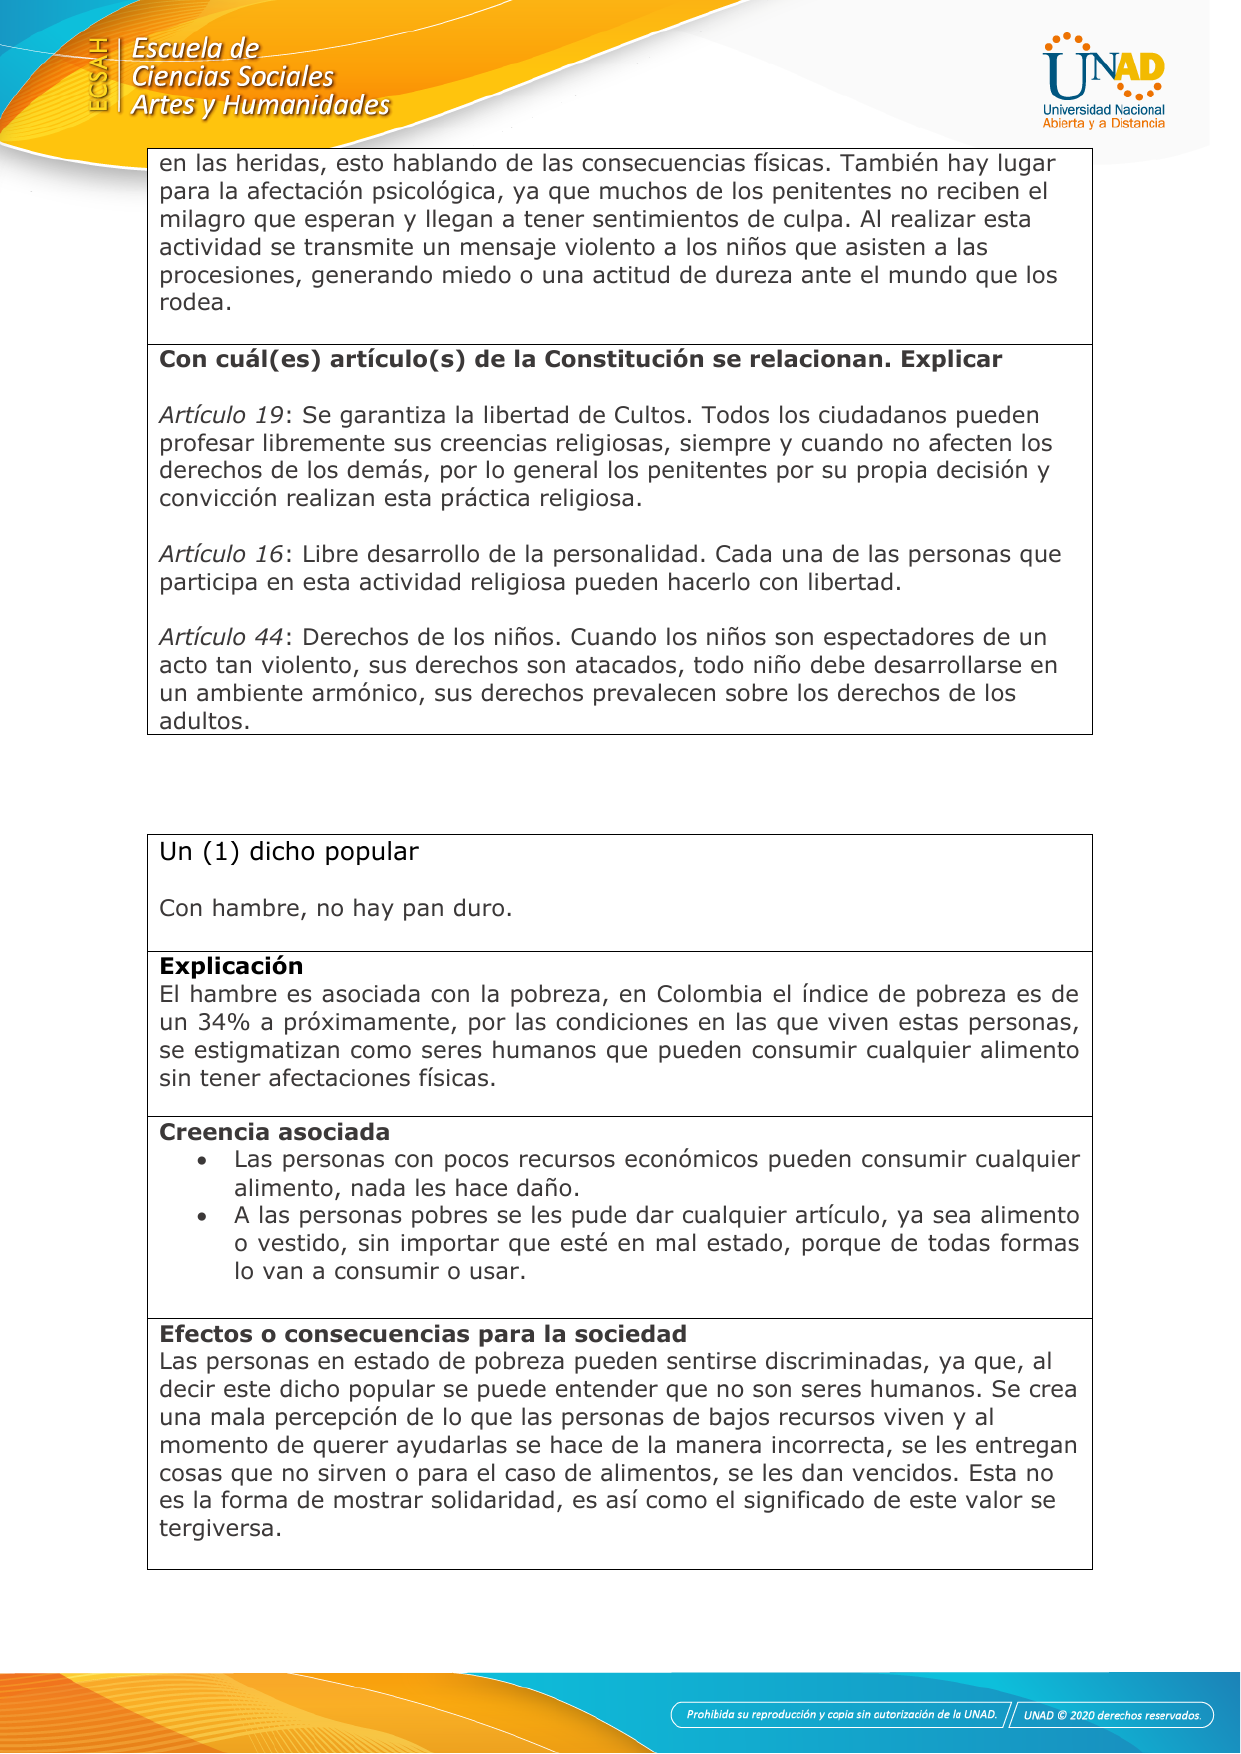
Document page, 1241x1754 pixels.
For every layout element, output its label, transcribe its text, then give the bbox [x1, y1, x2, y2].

table_cell Creencia asociada Las personas con pocos recursos económicos pueden consumir cualquier alimento, nada les hace daño. A las personas pobres se les pude dar cualquier artículo, ya sea alimento o vestido, sin importar que esté en mal estado, porque de todas formas lo van a consumir o usar. [148, 1117, 1092, 1318]
picture [0, 1623, 1241, 1753]
picture [0, 0, 1210, 223]
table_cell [148, 149, 1092, 343]
table_cell Con cuál(es) artículo(s) de la Constitución se relacionan. Explicar Artículo 19: Se garantiza la libertad de Cultos. Todos los ciudadanos pueden profesar libremente sus creencias religiosas, siempre y cuando no afecten los derechos de los demás, por lo general los penitentes por su propia decisión y convicción realizan esta práctica religiosa. Artículo 16: Libre desarrollo de la personalidad. Cada una de las personas que participa en esta actividad religiosa pueden hacerlo con libertad. Artículo 44: Derechos de los niños. Cuando los niños son espectadores de un acto tan violento, sus derechos son atacados, todo niño debe desarrollarse en un ambiente armónico, sus derechos prevalecen sobre los derechos de los adultos. [148, 345, 1092, 734]
table_cell Explicación El hambre es asociada con la pobreza, en Colombia el índice de pobreza es de un 34% a próximamente, por las condiciones en las que viven estas personas, se estigmatizan como seres humanos que pueden consumir cualquier alimento sin tener afectaciones físicas. [148, 952, 1092, 1116]
table_cell Efectos o consecuencias para la sociedad Las personas en estado de pobreza pueden sentirse discriminadas, ya que, al decir este dicho popular se puede entender que no son seres humanos. Se crea una mala percepción de lo que las personas de bajos recursos viven y al momento de querer ayudarlas se hace de la manera incorrecta, se les entregan cosas que no sirven o para el caso de alimentos, se les dan vencidos. Esta no es la forma de mostrar solidaridad, es así como el significado de este valor se tergiversa. [148, 1319, 1092, 1569]
table_header Un (1) dicho popular Con hambre, no hay pan duro. [148, 835, 1092, 951]
